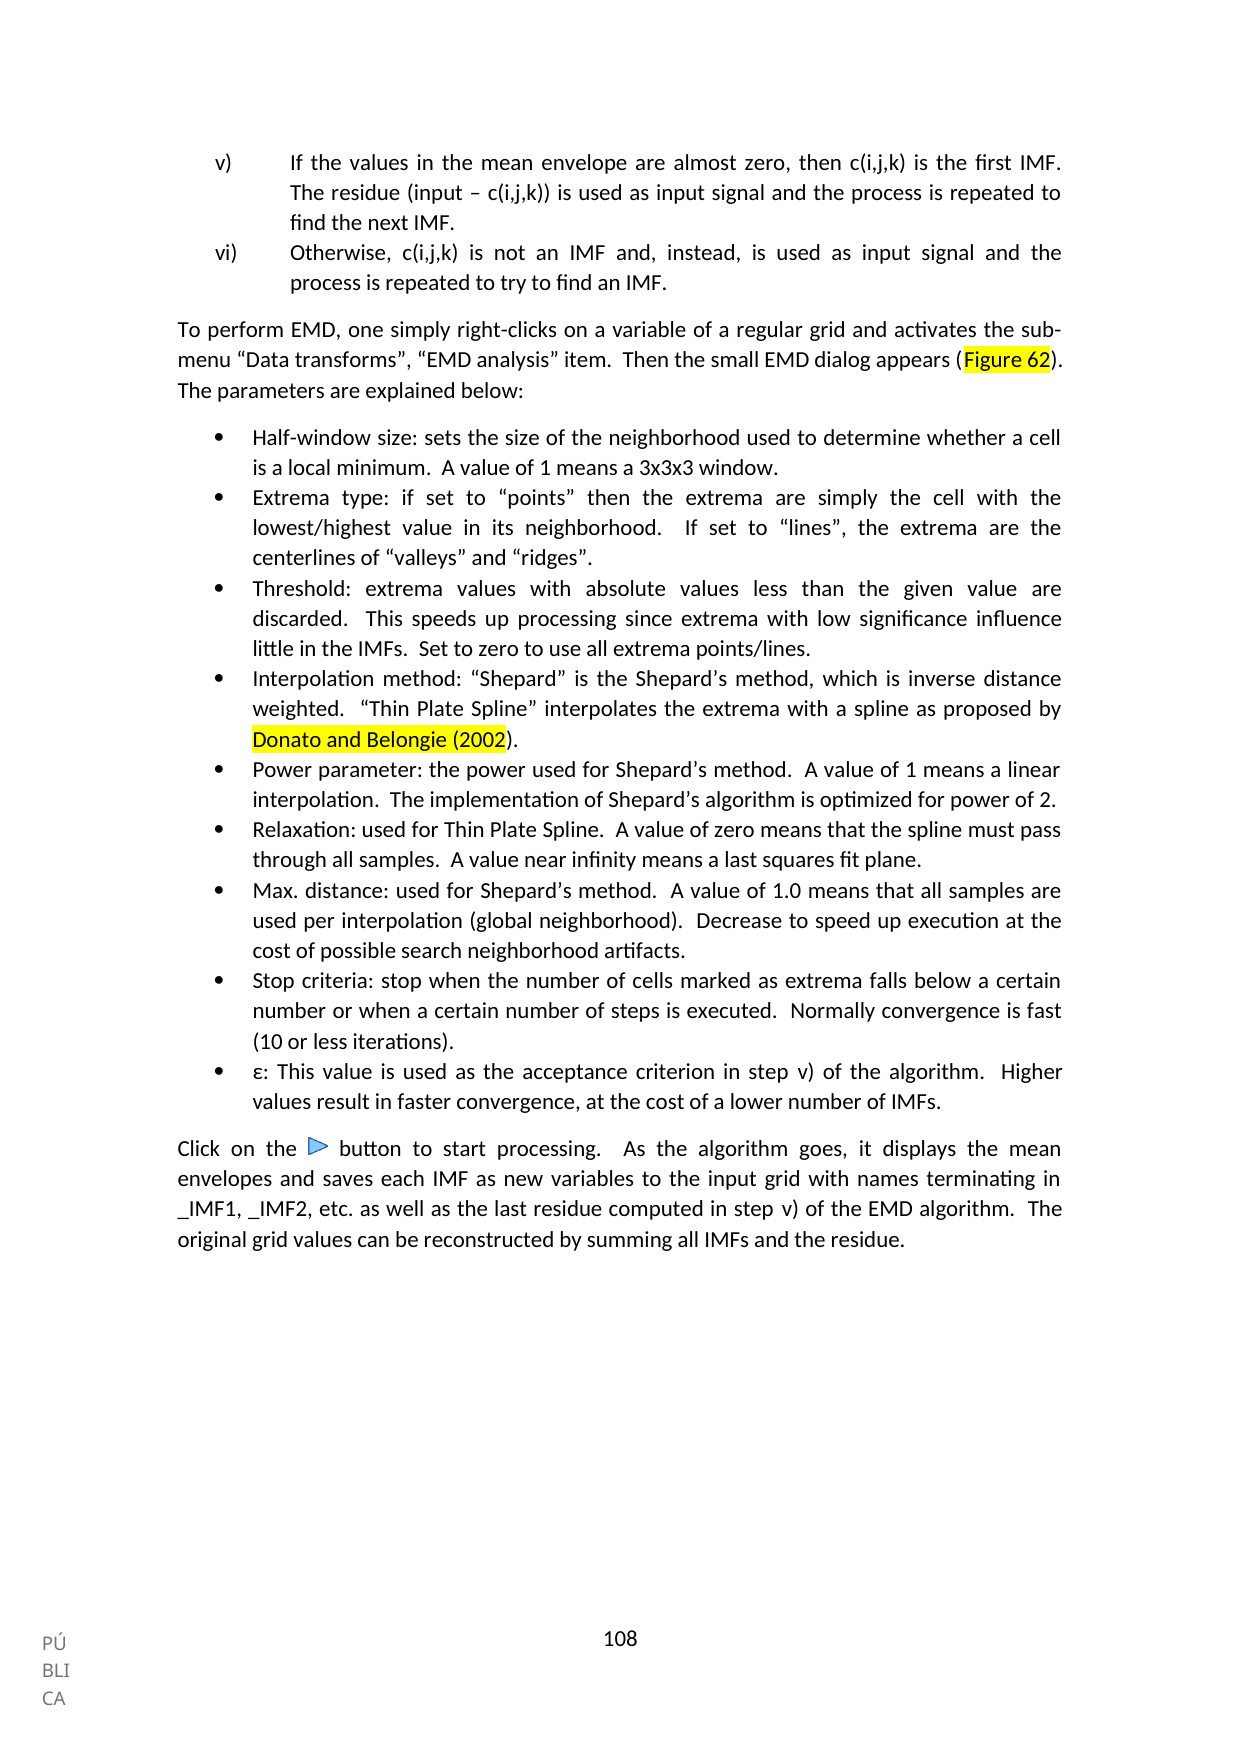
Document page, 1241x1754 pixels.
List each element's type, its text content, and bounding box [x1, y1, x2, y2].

list Half-window size: sets the size of the neighborhood used to determine whether a cell is a local minimum. A value of 1 means a 3x3x3 window. [215, 423, 1063, 481]
text Click on the button to start processing. As the algorithm goes, it displays the mean envelopes and saves each IMF as new variables to the input grid with names terminating in _IMF1, _IMF2, etc. as well as the last residue computed in step v) of the EMD algorithm. The original grid values can be reconstructed by summing all IMFs and the residue. [177, 1134, 1063, 1253]
list Stop criteria: stop when the number of cells marked as extrema falls below a certain number or when a certain number of steps is executed. Normally convergence is fast (10 or less iterations). [215, 966, 1063, 1055]
list Interpolation method: “Shepard” is the Shepard’s method, which is inverse distance weighted. “Thin Plate Spline” interpolates the extrema with a spline as proposed by Donato and Belongie (2002). [215, 664, 1063, 753]
list Relaxation: used for Thin Plate Spline. A value of zero means that the spline must pass through all samples. A value near infinity means a last squares fit plane. [215, 815, 1063, 873]
list If the values in the mean envelope are almost zero, then c(i,j,k) is the first IMF. The residue (input – c(i,j,k)) is used as input signal and the process is repeated to find the next IMF. [215, 148, 1063, 236]
text To perform EMD, one simply right-clicks on a variable of a regular grid and activates the sub-menu “Data transforms”, “EMD analysis” item. Then the small EMD dialog appears (Figure 61). The parameters are explained below: [177, 315, 1063, 404]
list Threshold: extrema values with absolute values less than the given value are discarded. This speeds up processing since extrema with low significance influence little in the IMFs. Set to zero to use all extrema points/lines. [215, 574, 1063, 662]
picture [307, 1136, 329, 1157]
list Extrema type: if set to “points” then the extrema are simply the cell with the lowest/highest value in its neighborhood. If set to “lines”, the extrema are the centerlines of “valleys” and “ridges”. [215, 483, 1063, 571]
list Power parameter: the power used for Shepard’s method. A value of 1 means a linear interpolation. The implementation of Shepard’s algorithm is optimized for power of 2. [215, 755, 1063, 813]
list ε: This value is used as the acceptance criterion in step v) of the algorithm. Higher values result in faster convergence, at the cost of a lower number of IMFs. [215, 1057, 1063, 1115]
list Otherwise, c(i,j,k) is not an IMF and, instead, is used as input signal and the process is repeated to try to find an IMF. [215, 238, 1063, 296]
list Max. distance: used for Shepard’s method. A value of 1.0 means that all samples are used per interpolation (global neighborhood). Decrease to speed up execution at the cost of possible search neighborhood artifacts. [215, 876, 1063, 964]
